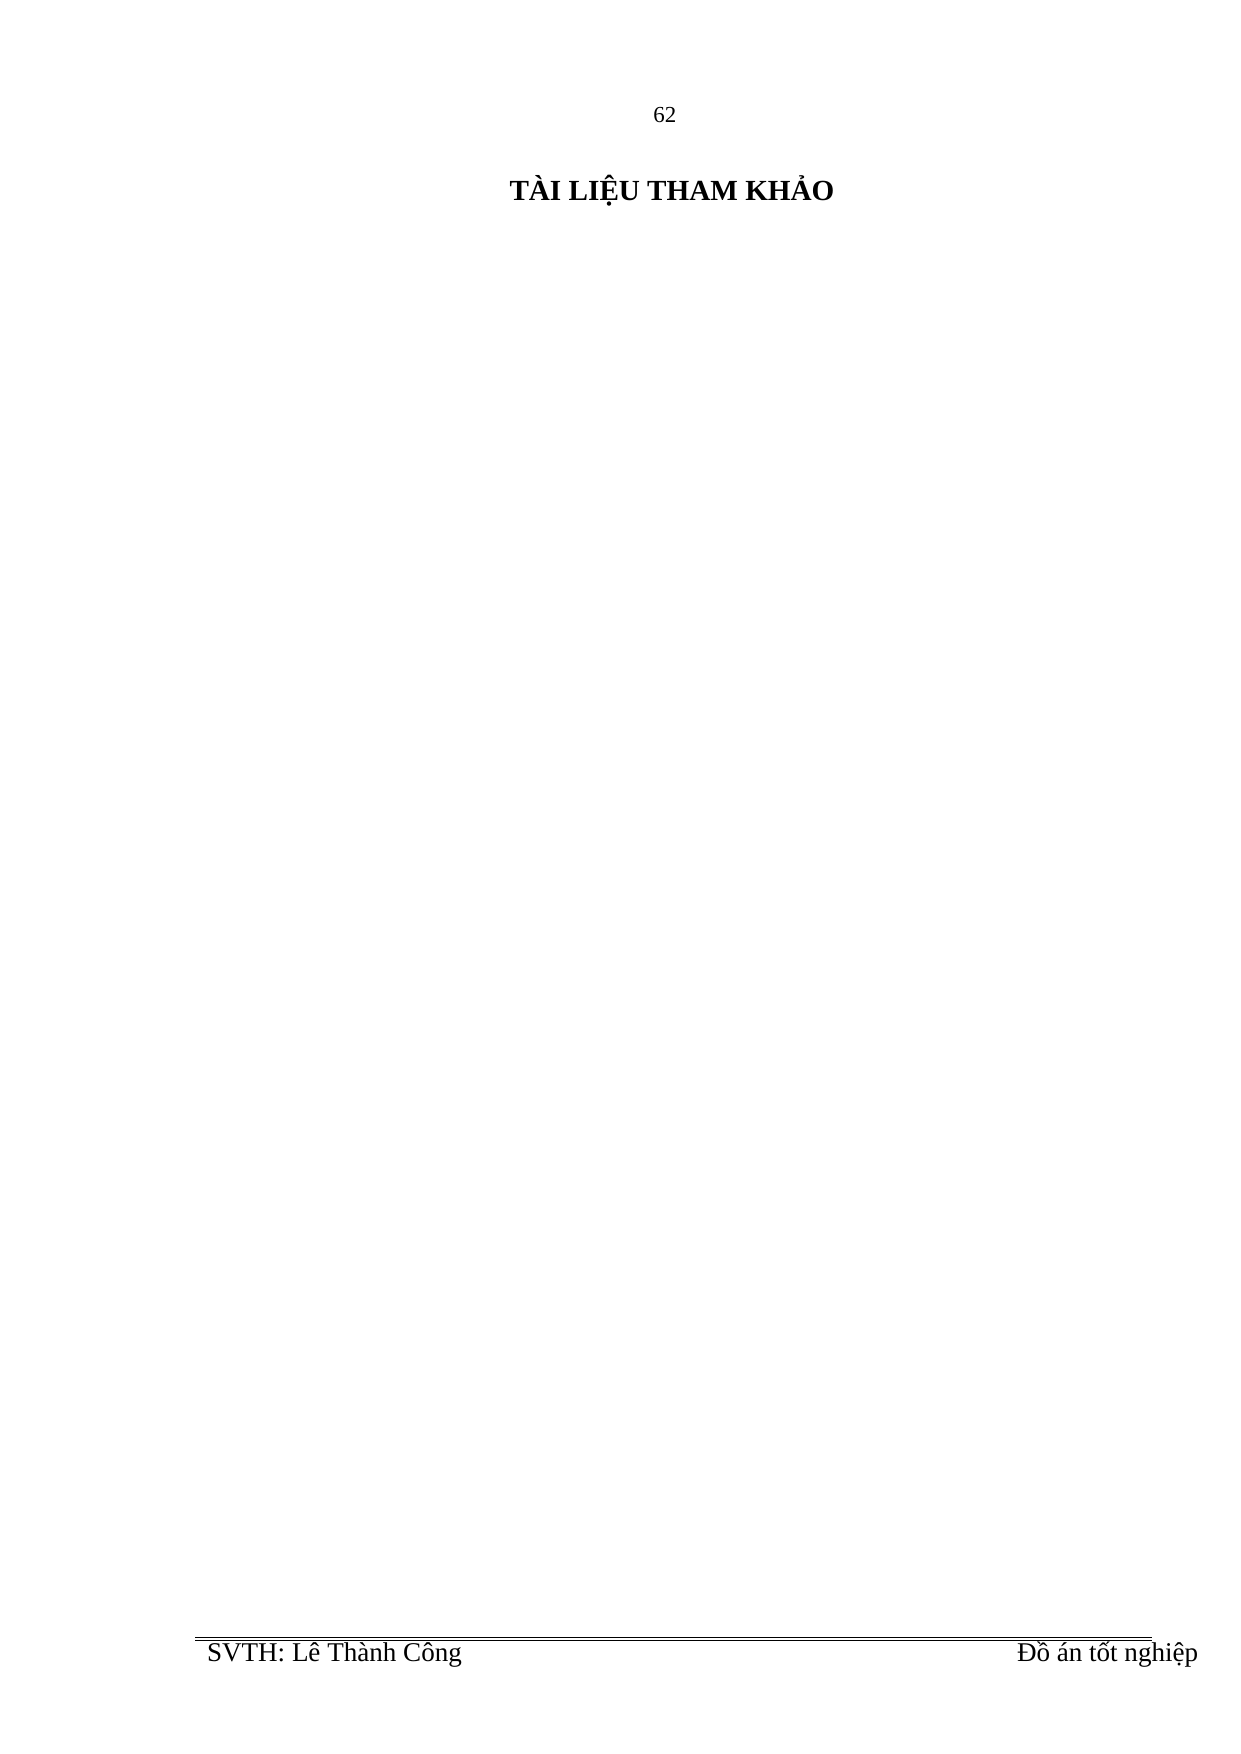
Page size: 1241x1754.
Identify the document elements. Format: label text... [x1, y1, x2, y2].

subtitle TÀI LIỆU THAM KHẢO [222, 173, 1122, 206]
